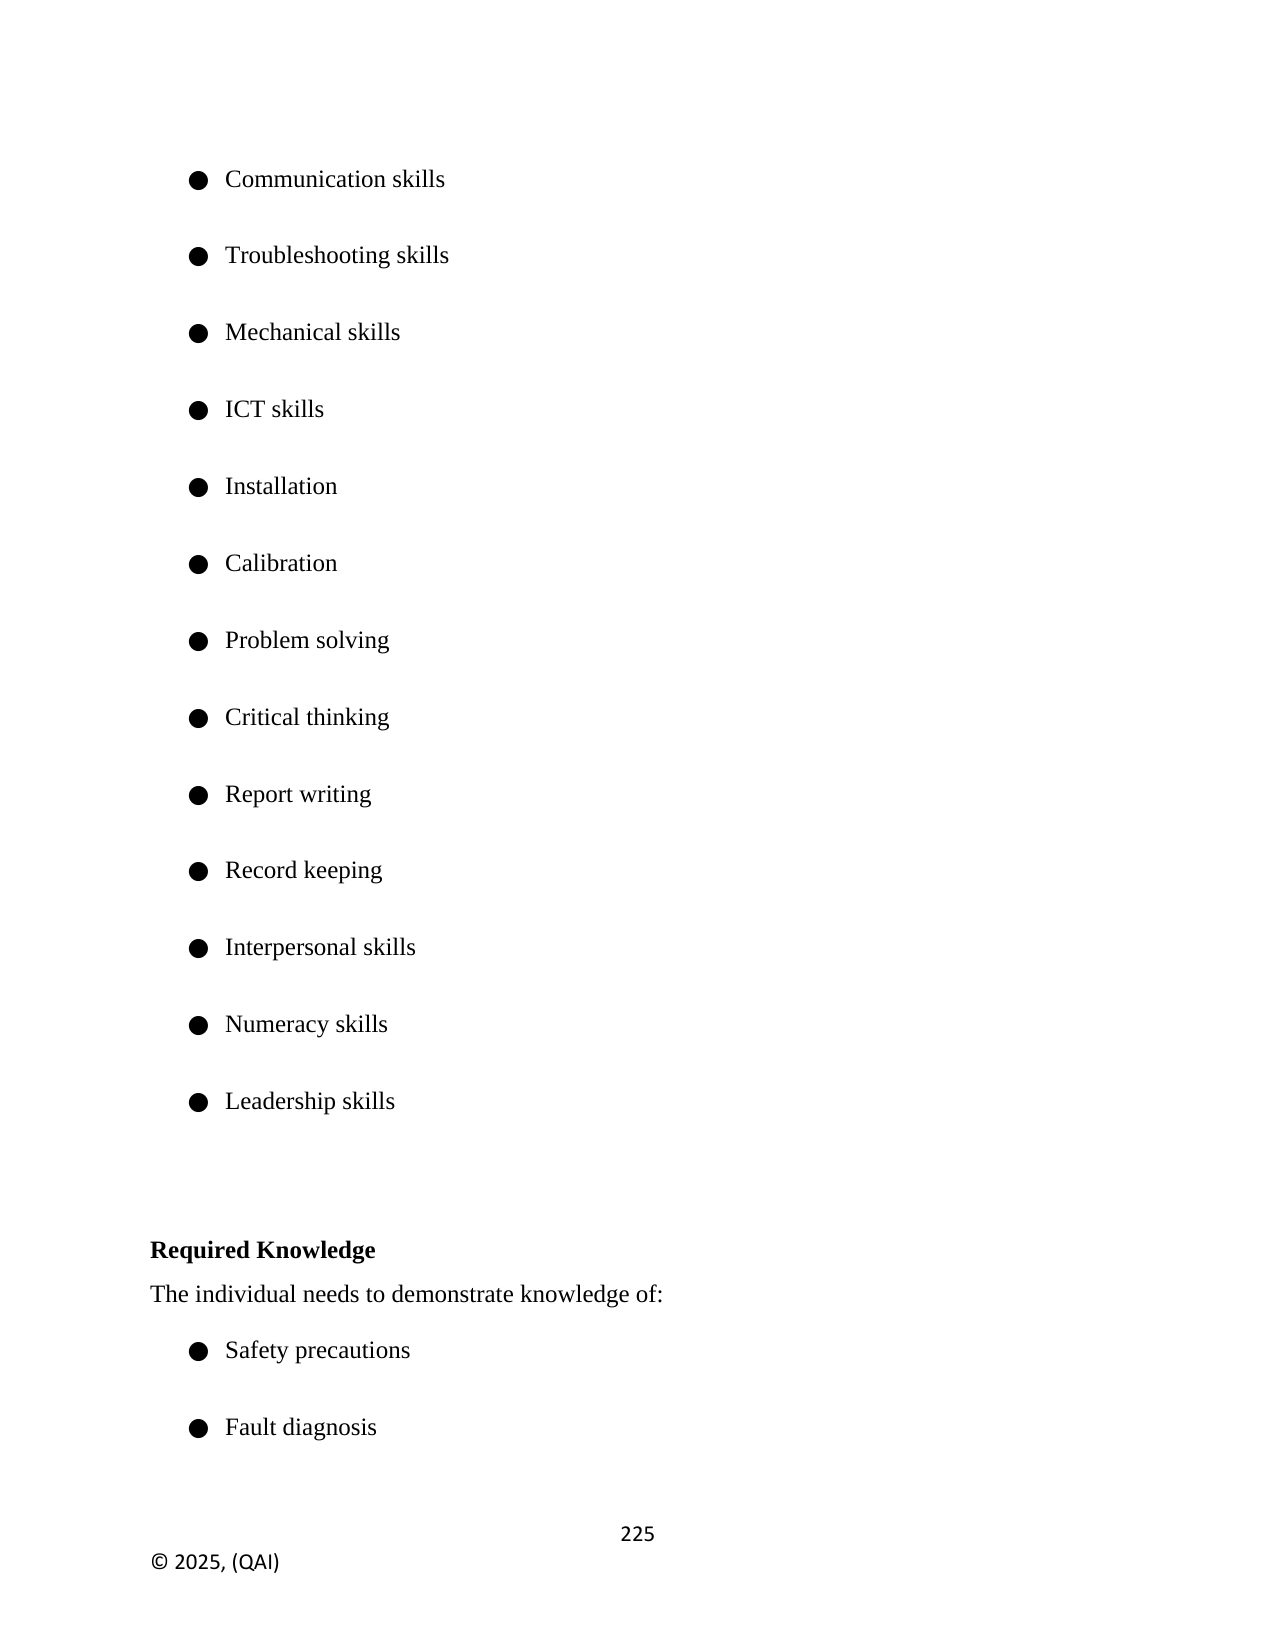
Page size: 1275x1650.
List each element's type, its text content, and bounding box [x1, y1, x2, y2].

list Troubleshooting skills [187, 227, 1125, 278]
text The individual needs to demonstrate knowledge of: [150, 1279, 1125, 1307]
list Mechanical skills [187, 304, 1125, 355]
list Numeracy skills [187, 996, 1125, 1047]
list Fault diagnosis [187, 1399, 1125, 1450]
list Communication skills [187, 150, 1125, 201]
list Leadership skills [187, 1072, 1125, 1124]
list Critical thinking [187, 688, 1125, 739]
list Record keeping [187, 842, 1125, 893]
list ICT skills [187, 381, 1125, 432]
list Interpersonal skills [187, 919, 1125, 970]
list Installation [187, 457, 1125, 509]
list Safety precautions [187, 1322, 1125, 1373]
list Calibration [187, 534, 1125, 586]
list Problem solving [187, 611, 1125, 662]
text Required Knowledge [150, 1236, 1125, 1264]
list Report writing [187, 765, 1125, 816]
